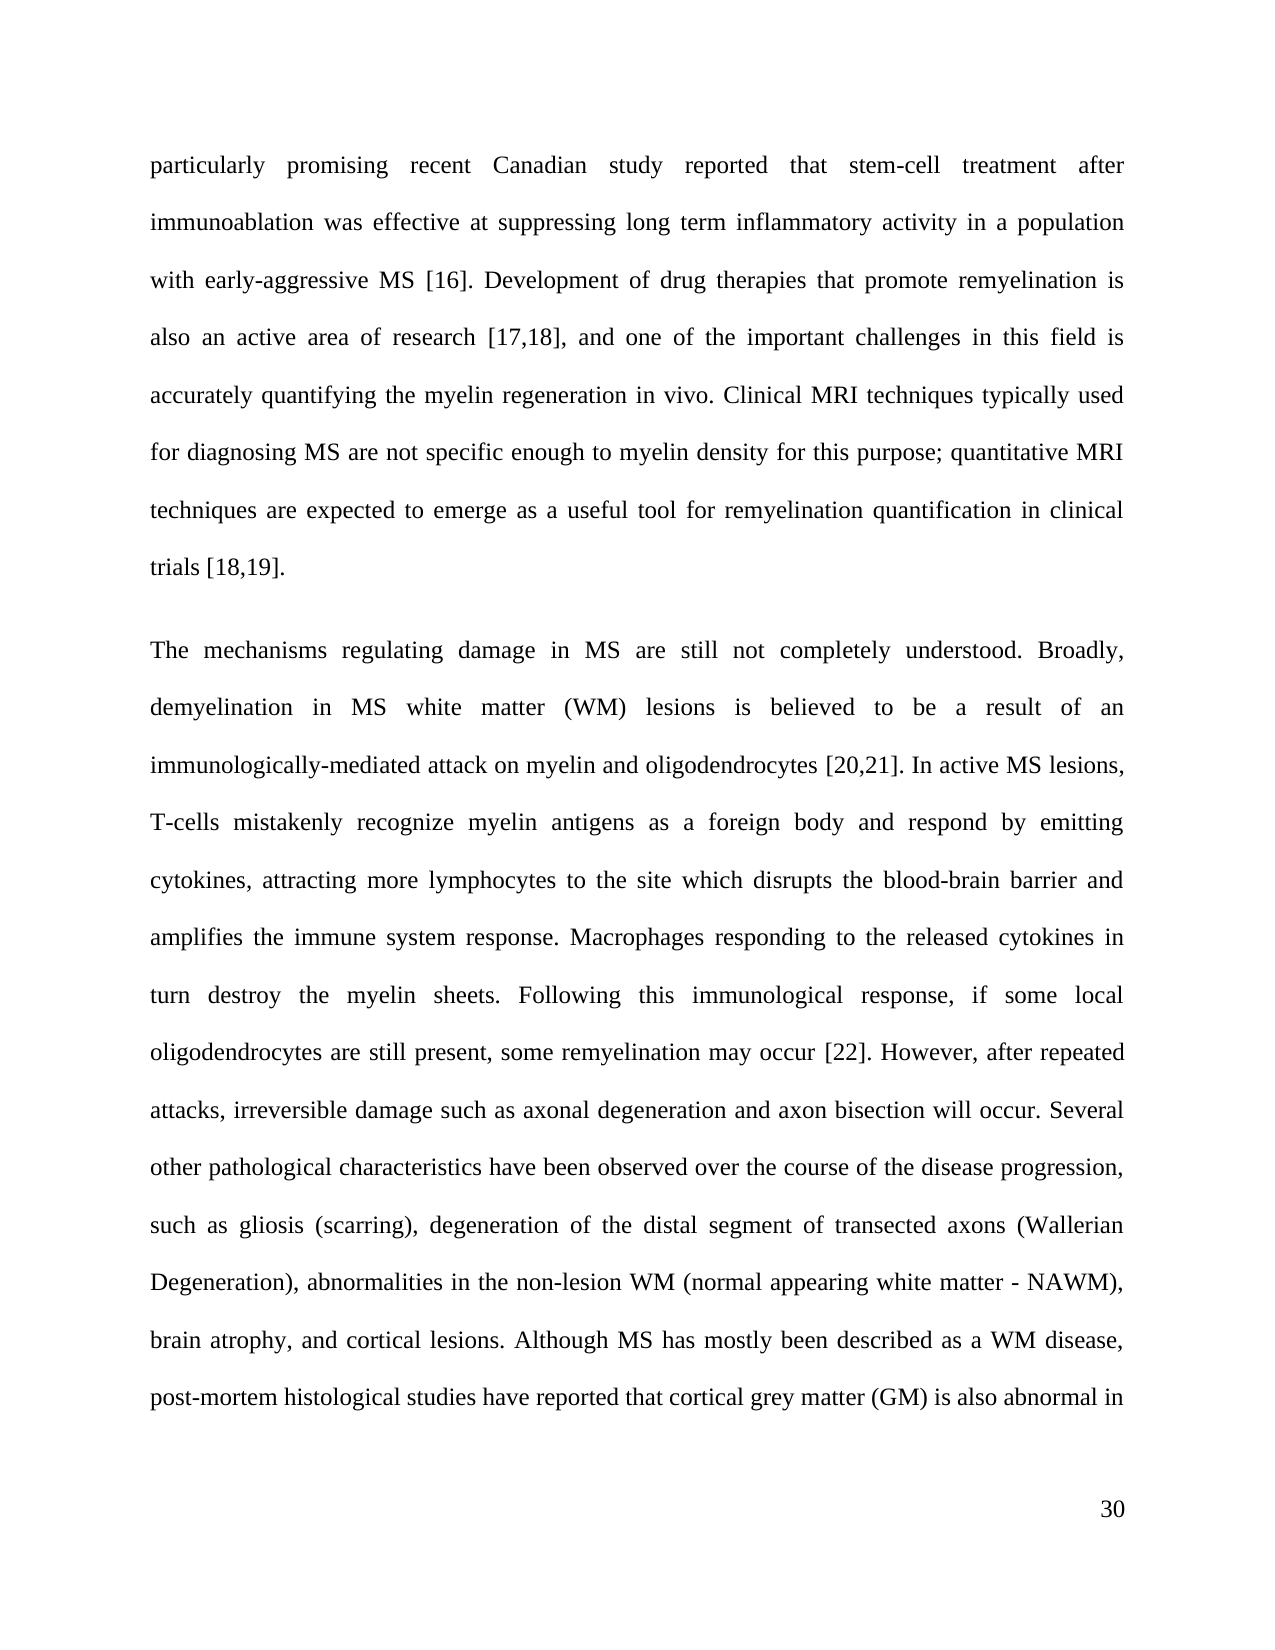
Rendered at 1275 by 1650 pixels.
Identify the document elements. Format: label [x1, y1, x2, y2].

text [150, 635, 1125, 1411]
text [150, 150, 1125, 581]
